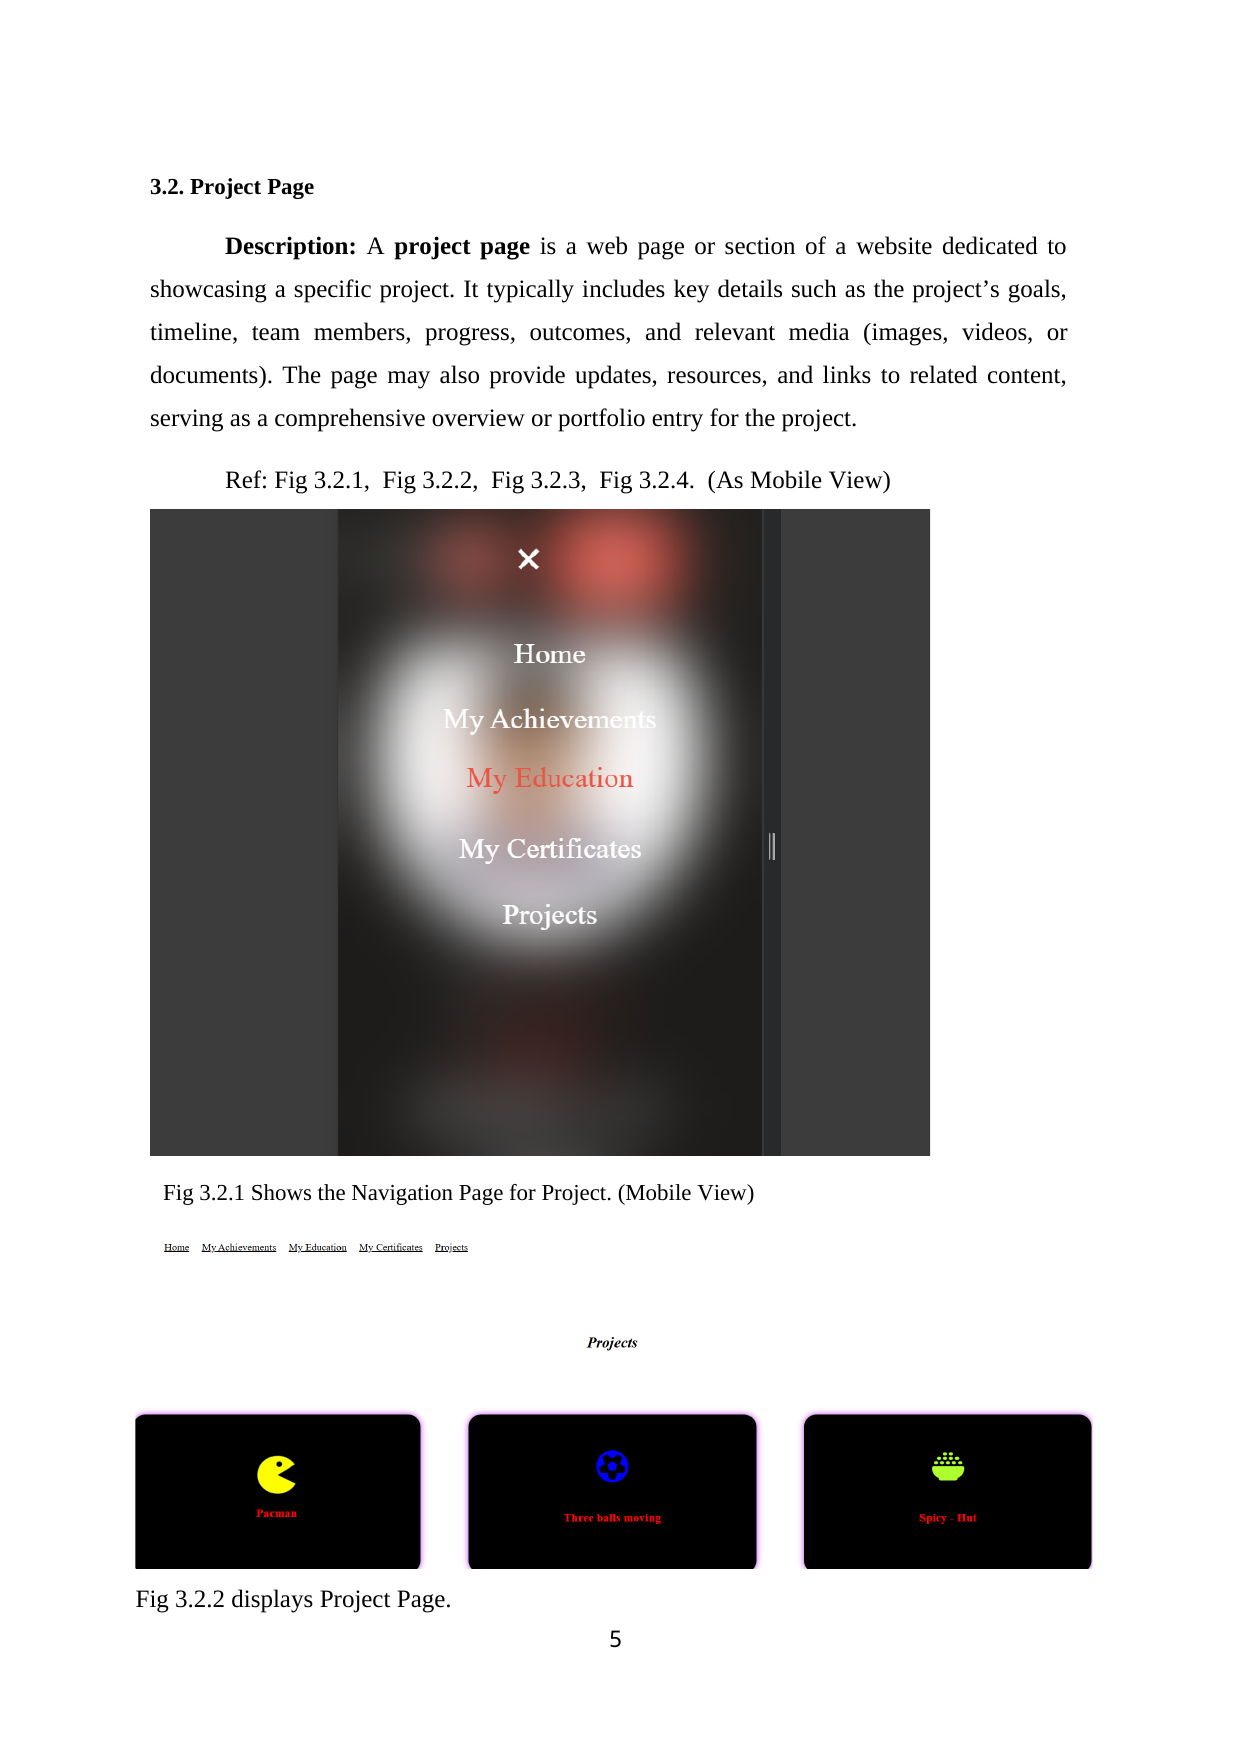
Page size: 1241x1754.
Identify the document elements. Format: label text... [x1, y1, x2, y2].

picture [150, 509, 930, 1156]
text Description: A project page is a web page or section of a website dedicated to showcasing a specific project. It typically includes key details such as the project’s goals, timeline, team members, progress, outcomes, and relevant media (images, videos, or documents). The page may also provide updates, resources, and links to related content, serving as a comprehensive overview or portfolio entry for the project. [150, 231, 1068, 432]
text Fig 3.2.1 Shows the Navigation Page for Project. (Mobile View) [135, 1179, 773, 1206]
text Fig 3.2.2 displays Project Page. [135, 1584, 766, 1613]
picture [135, 1229, 1093, 1569]
list Project Page [150, 173, 1142, 199]
